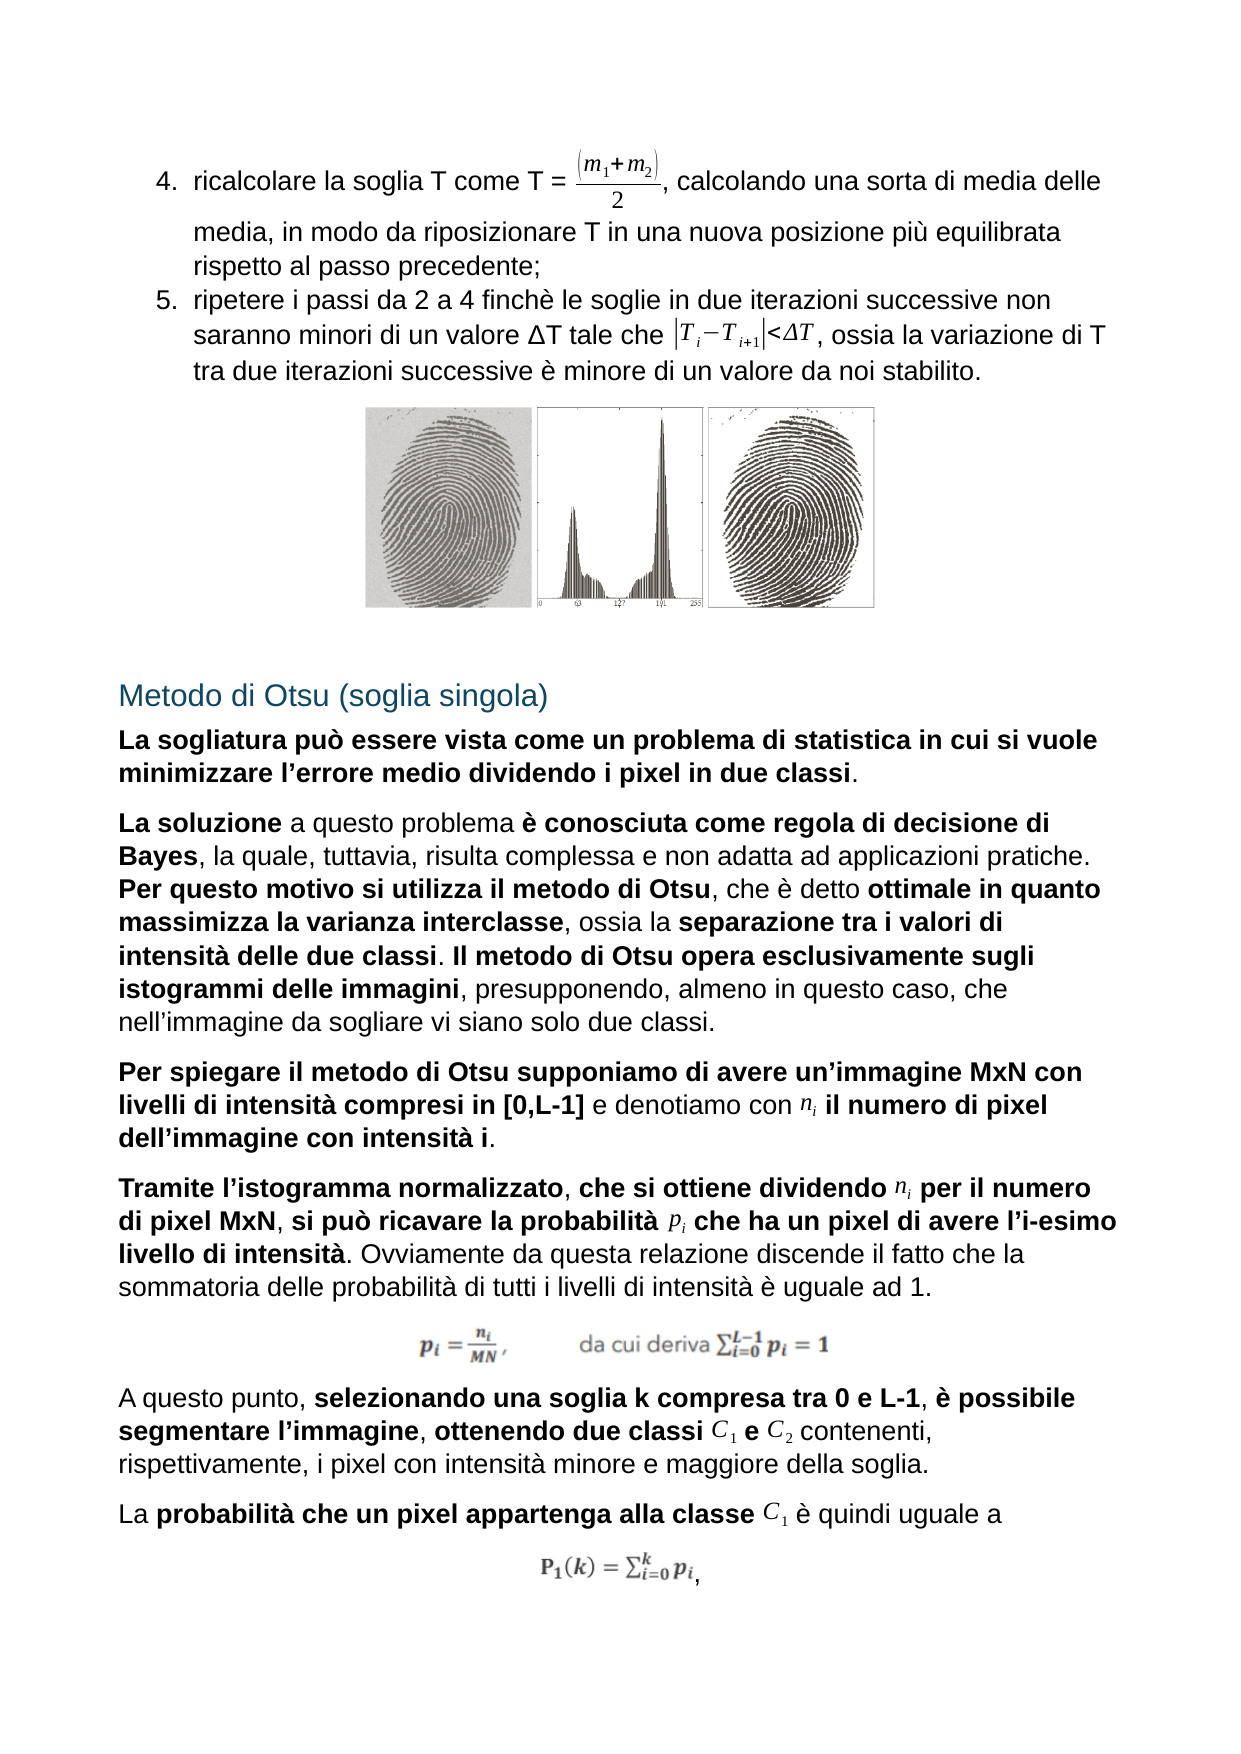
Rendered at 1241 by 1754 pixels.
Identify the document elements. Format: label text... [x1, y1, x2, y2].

text Per spiegare il metodo di Otsu supponiamo di avere un’immagine MxN con livelli di intensità compresi in [0,L-1] e denotiamo con il numero di pixel dell’immagine con intensità i. [118, 1056, 1122, 1153]
list ripetere i passi da 2 a 4 finchè le soglie in due iterazioni successive non saranno minori di un valore ΔT tale che , ossia la variazione di T tra due iterazioni successive è minore di un valore da noi stabilito. [156, 284, 1122, 386]
text Tramite l’istogramma normalizzato, che si ottiene dividendo per il numero di pixel MxN, si può ricavare la probabilità che ha un pixel di avere l’i-esimo livello di intensità. Ovviamente da questa relazione discende il fatto che la sommatoria delle probabilità di tutti i livelli di intensità è uguale ad 1. [118, 1172, 1122, 1303]
text La probabilità che un pixel appartenga alla classe è quindi uguale a [118, 1498, 1122, 1529]
picture [412, 1321, 829, 1364]
subtitle Metodo di Otsu (soglia singola) [118, 677, 1122, 713]
text A questo punto, selezionando una soglia k compresa tra 0 e L-1, è possibile segmentare l’immagine, ottenendo due classi e contenenti, rispettivamente, i pixel con intensità minore e maggiore della soglia. [118, 1382, 1122, 1480]
text La sogliatura può essere vista come un problema di statistica in cui si vuole minimizzare l’errore medio dividendo i pixel in due classi. [118, 724, 1122, 788]
list ricalcolare la soglia T come T = , calcolando una sorta di media delle media, in modo da riposizionare T in una nuova posizione più equilibrata rispetto al passo precedente; [156, 148, 1122, 281]
picture [539, 1548, 694, 1583]
picture [363, 405, 877, 609]
text , [118, 1548, 1122, 1588]
text La soluzione a questo problema è conosciuta come regola di decisione di Bayes, la quale, tuttavia, risulta complessa e non adatta ad applicazioni pratiche. Per questo motivo si utilizza il metodo di Otsu, che è detto ottimale in quanto massimizza la varianza interclasse, ossia la separazione tra i valori di intensità delle due classi. Il metodo di Otsu opera esclusivamente sugli istogrammi delle immagini, presupponendo, almeno in questo caso, che nell’immagine da sogliare vi siano solo due classi. [118, 807, 1122, 1037]
